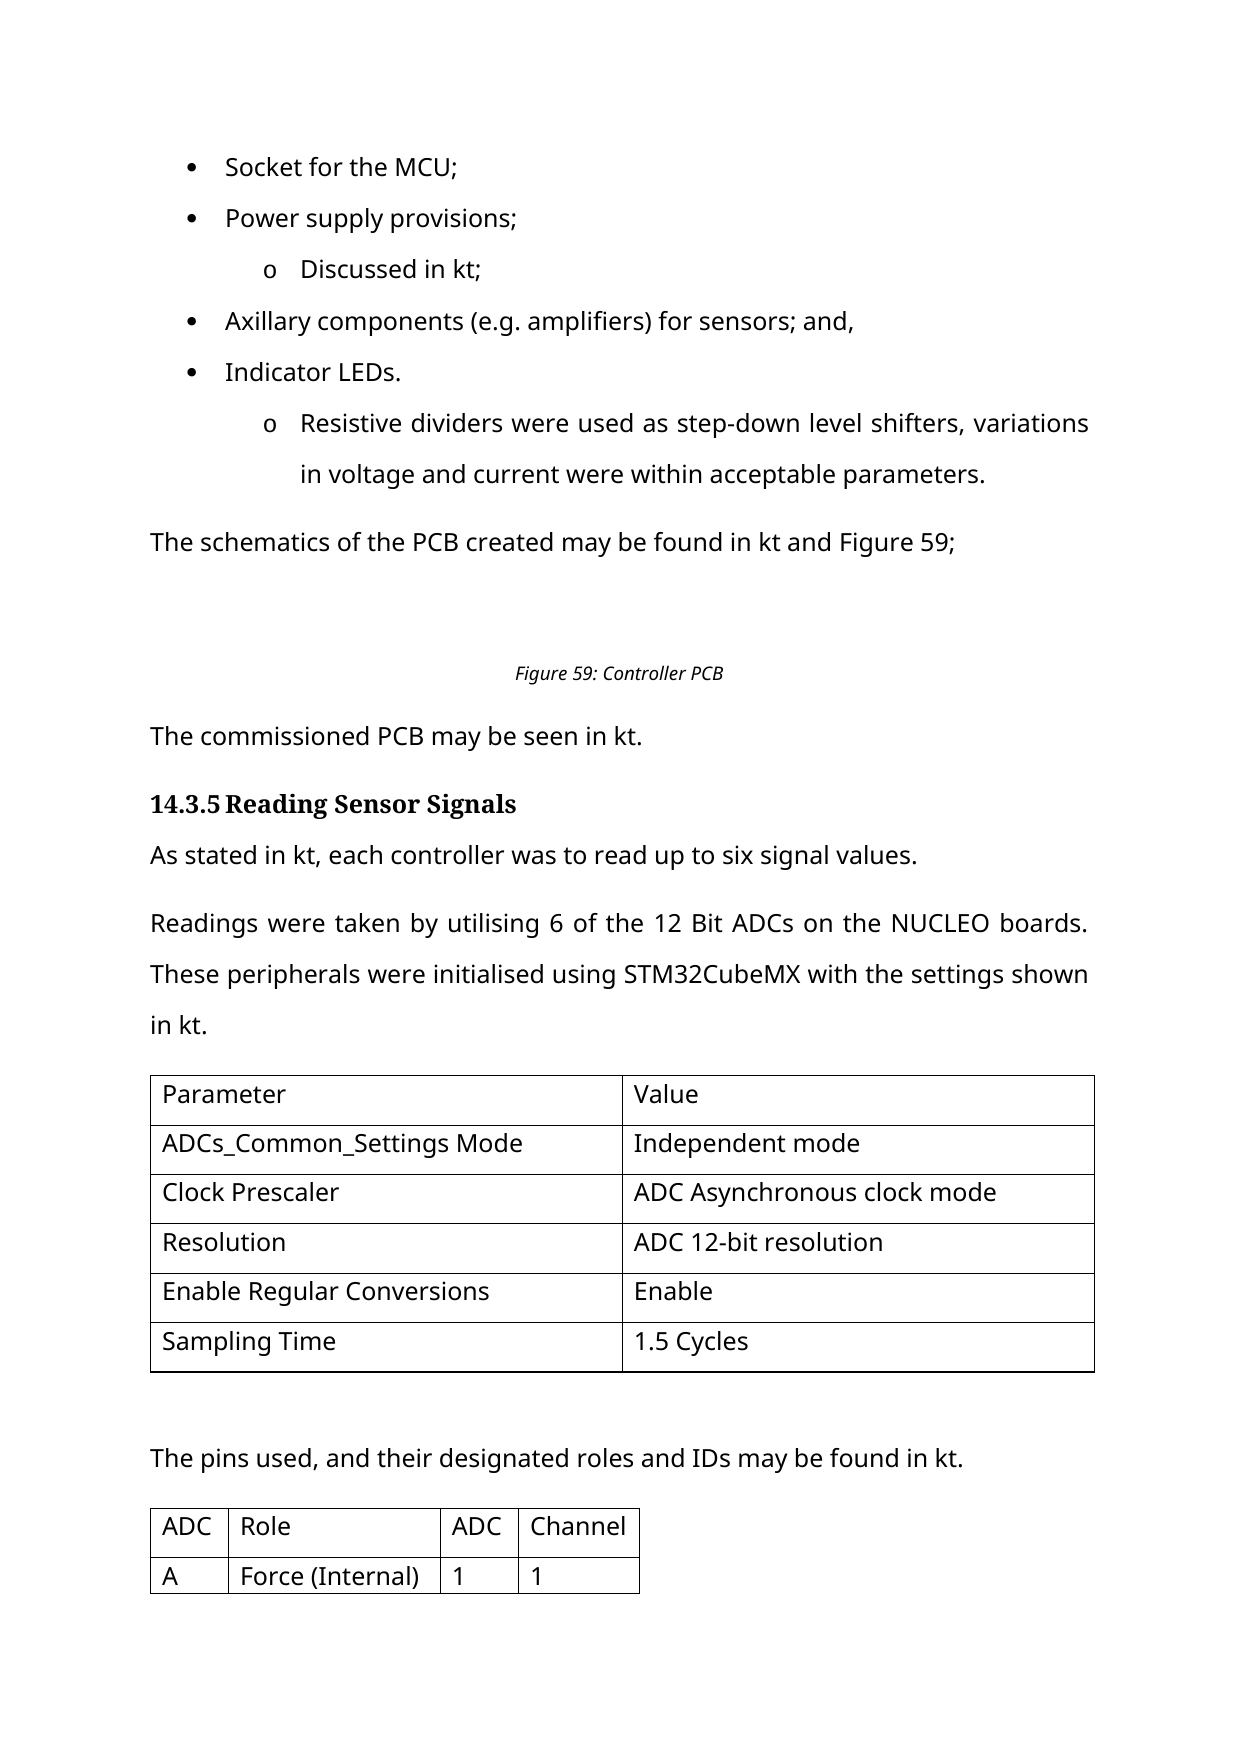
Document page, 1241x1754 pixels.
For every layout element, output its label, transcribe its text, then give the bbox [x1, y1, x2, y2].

list Discussed in kt; [262, 252, 1090, 286]
table_header ADC [151, 1509, 228, 1557]
list Power supply provisions; [187, 201, 1090, 235]
list Indicator LEDs. [187, 354, 1090, 388]
text The pins used, and their designated roles and IDs may be found in kt. [150, 1440, 1090, 1474]
table_cell ADC 12-bit resolution [623, 1224, 1094, 1273]
table_header ADC [441, 1509, 518, 1557]
table_cell A [151, 1558, 228, 1592]
table_cell Sampling Time [151, 1323, 622, 1371]
text Readings were taken by utilising 6 of the 12 Bit ADCs on the NUCLEO boards. These peripherals were initialised using STM32CubeMX with the settings shown in kt. [150, 905, 1090, 1042]
table_cell ADC Asynchronous clock mode [623, 1175, 1094, 1223]
table_cell 1 [519, 1558, 639, 1592]
table_header Channel [519, 1509, 639, 1557]
table_header Value [623, 1076, 1094, 1124]
text The commissioned PCB may be seen in kt. [150, 719, 1090, 753]
list Resistive dividers were used as step-down level shifters, variations in voltage and current were within acceptable parameters. [262, 406, 1090, 491]
table_cell Resolution [151, 1224, 622, 1273]
subtitle Reading Sensor Signals [150, 787, 1090, 821]
text The schematics of the PCB created may be found in kt and Figure 59; [150, 524, 1090, 558]
table_header Parameter [151, 1076, 622, 1124]
table_cell Enable [623, 1274, 1094, 1322]
table_header Role [229, 1509, 440, 1557]
table_cell Force (Internal) [229, 1558, 440, 1592]
text Figure 59: Controller PCB [150, 660, 1090, 685]
text As stated in kt, each controller was to read up to six signal values. [150, 838, 1090, 872]
table_cell Clock Prescaler [151, 1175, 622, 1223]
table_cell 1 [441, 1558, 518, 1592]
table_cell Independent mode [623, 1126, 1094, 1174]
table_cell ADCs_Common_Settings Mode [151, 1126, 622, 1174]
list Socket for the MCU; [187, 150, 1090, 184]
table_cell 1.5 Cycles [623, 1323, 1094, 1371]
table_cell Enable Regular Conversions [151, 1274, 622, 1322]
list Axillary components (e.g. amplifiers) for sensors; and, [187, 303, 1090, 337]
